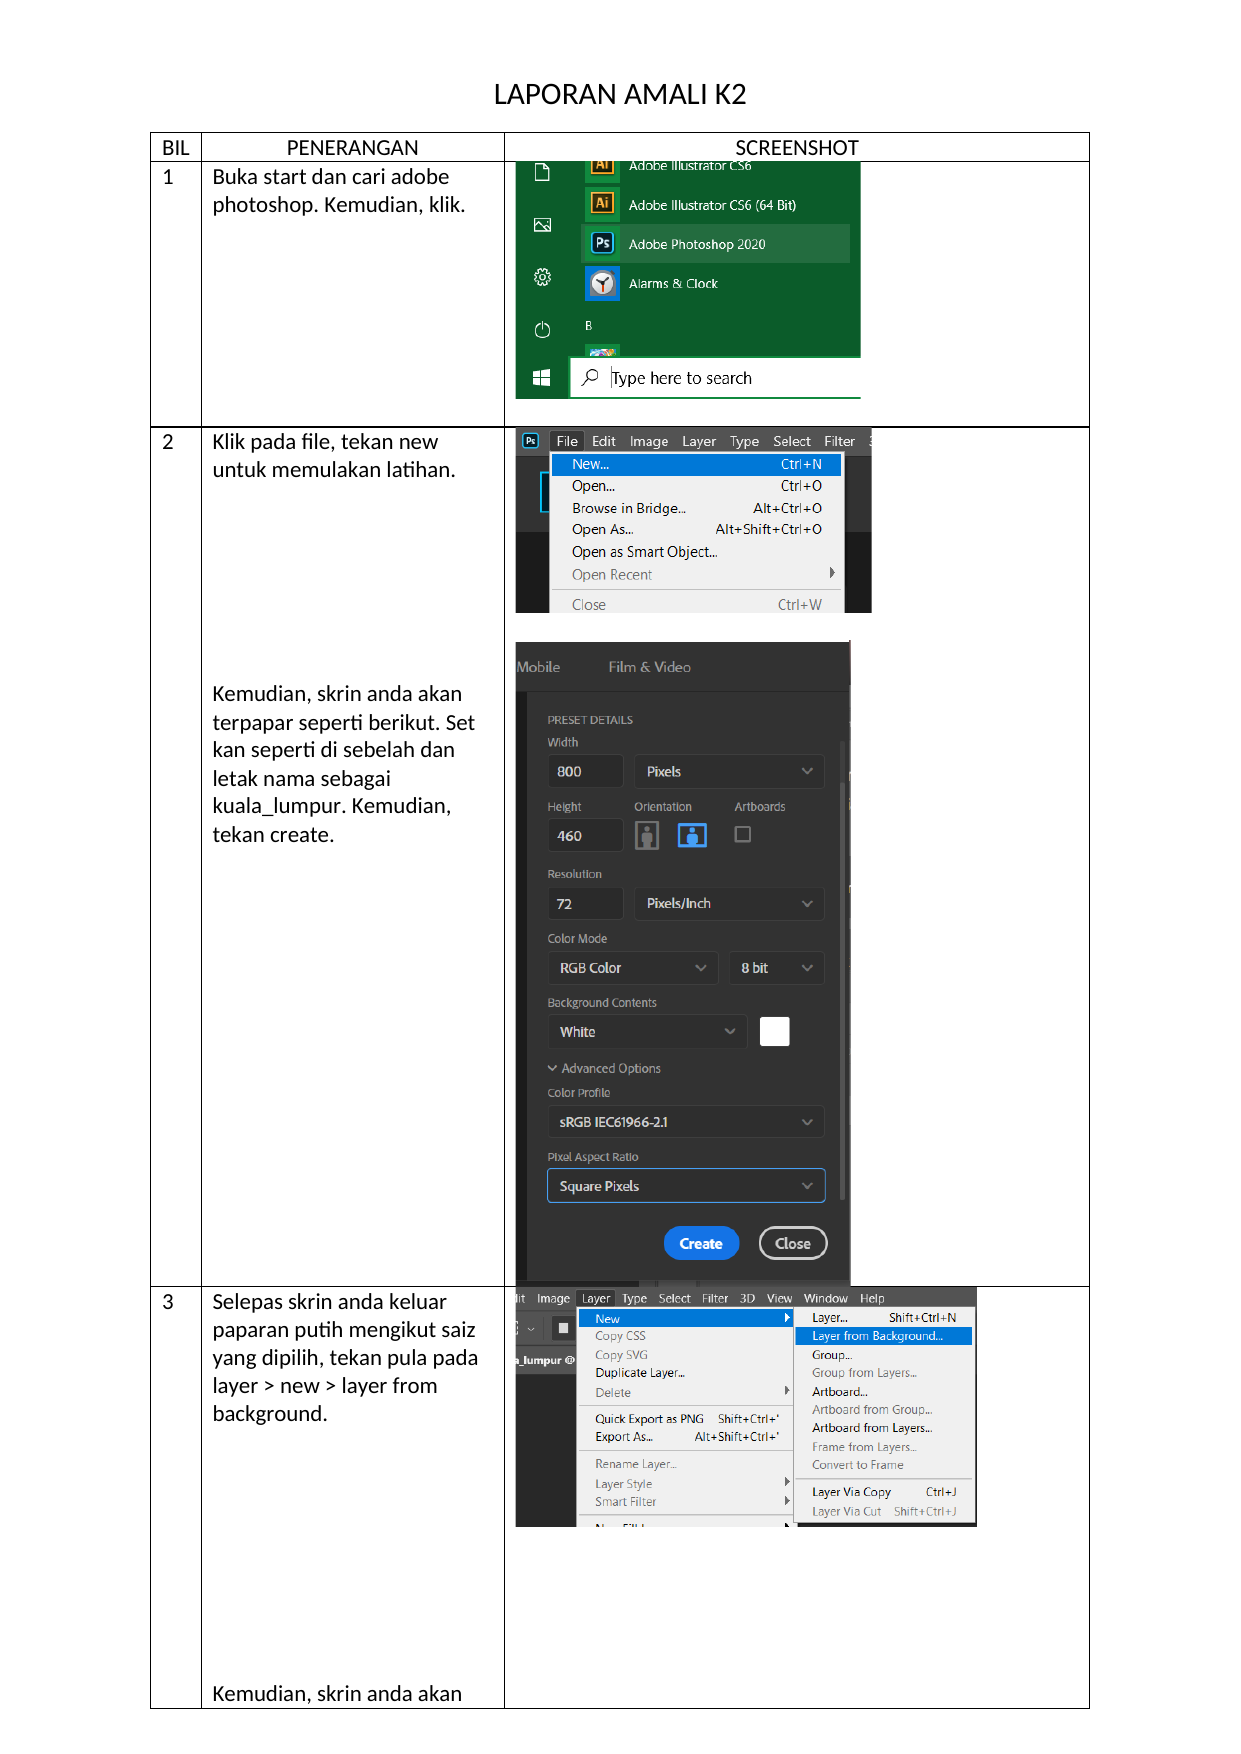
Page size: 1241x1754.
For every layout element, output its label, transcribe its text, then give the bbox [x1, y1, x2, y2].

table_cell Klik pada file, tekan new untuk memulakan latihan. Kemudian, skrin anda akan terpapar seperti berikut. Set kan seperti di sebelah dan letak nama sebagai kuala_lumpur. Kemudian, tekan create. [202, 428, 504, 1286]
table_cell 1 [151, 162, 201, 426]
table_cell [505, 428, 1089, 1286]
picture [515, 161, 861, 399]
table_cell 2 [151, 428, 201, 1286]
picture [515, 640, 977, 1527]
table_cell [202, 1287, 504, 1707]
text LAPORAN AMALI K2 [150, 74, 1090, 112]
table_header BIL [151, 133, 201, 161]
table_header PENERANGAN [202, 133, 504, 161]
table_header SCREENSHOT [505, 133, 1089, 161]
picture [515, 427, 872, 613]
table_cell 3 [151, 1287, 201, 1707]
table_cell [505, 162, 1089, 426]
table_cell Buka start dan cari adobe photoshop. Kemudian, klik. [202, 162, 504, 426]
table_cell [505, 1287, 1089, 1707]
